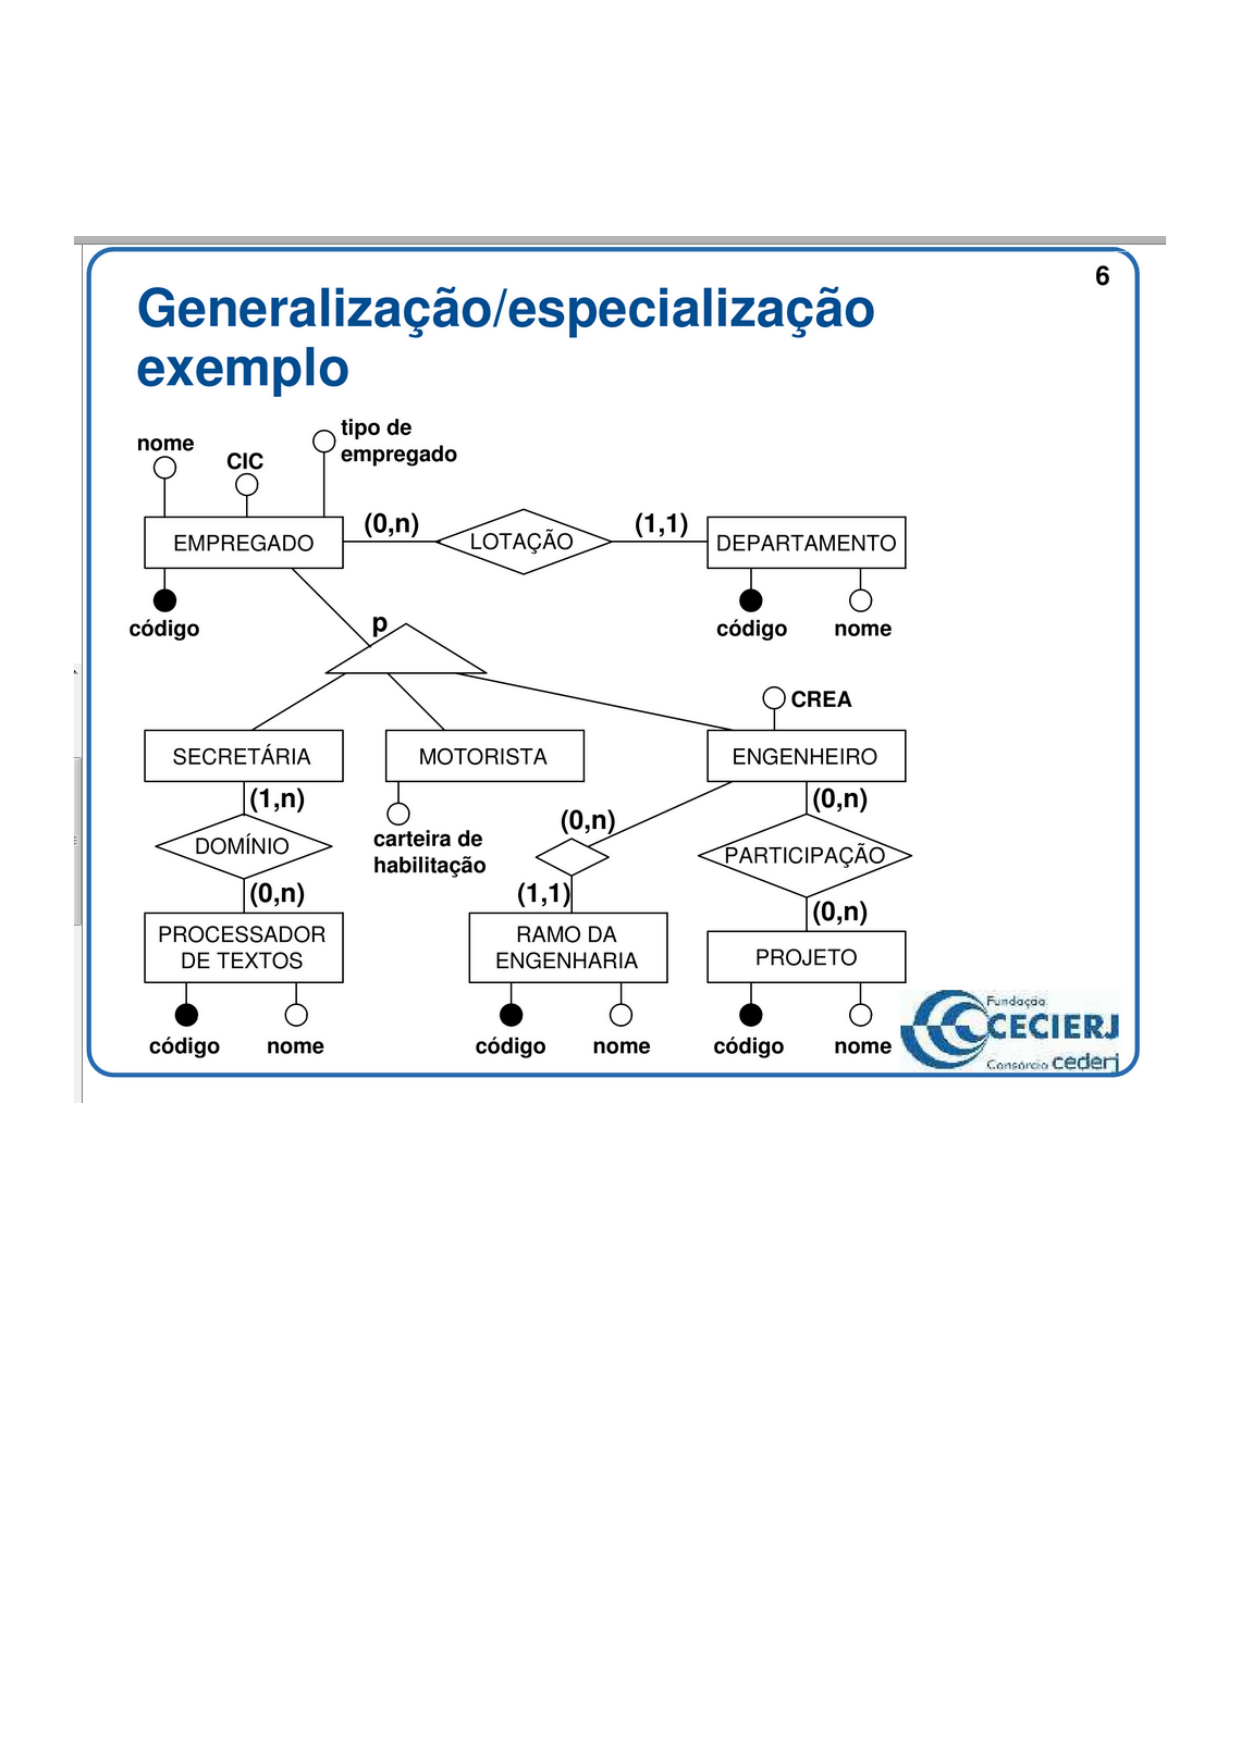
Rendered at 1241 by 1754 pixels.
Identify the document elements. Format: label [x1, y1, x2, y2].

picture [73, 236, 1167, 1103]
